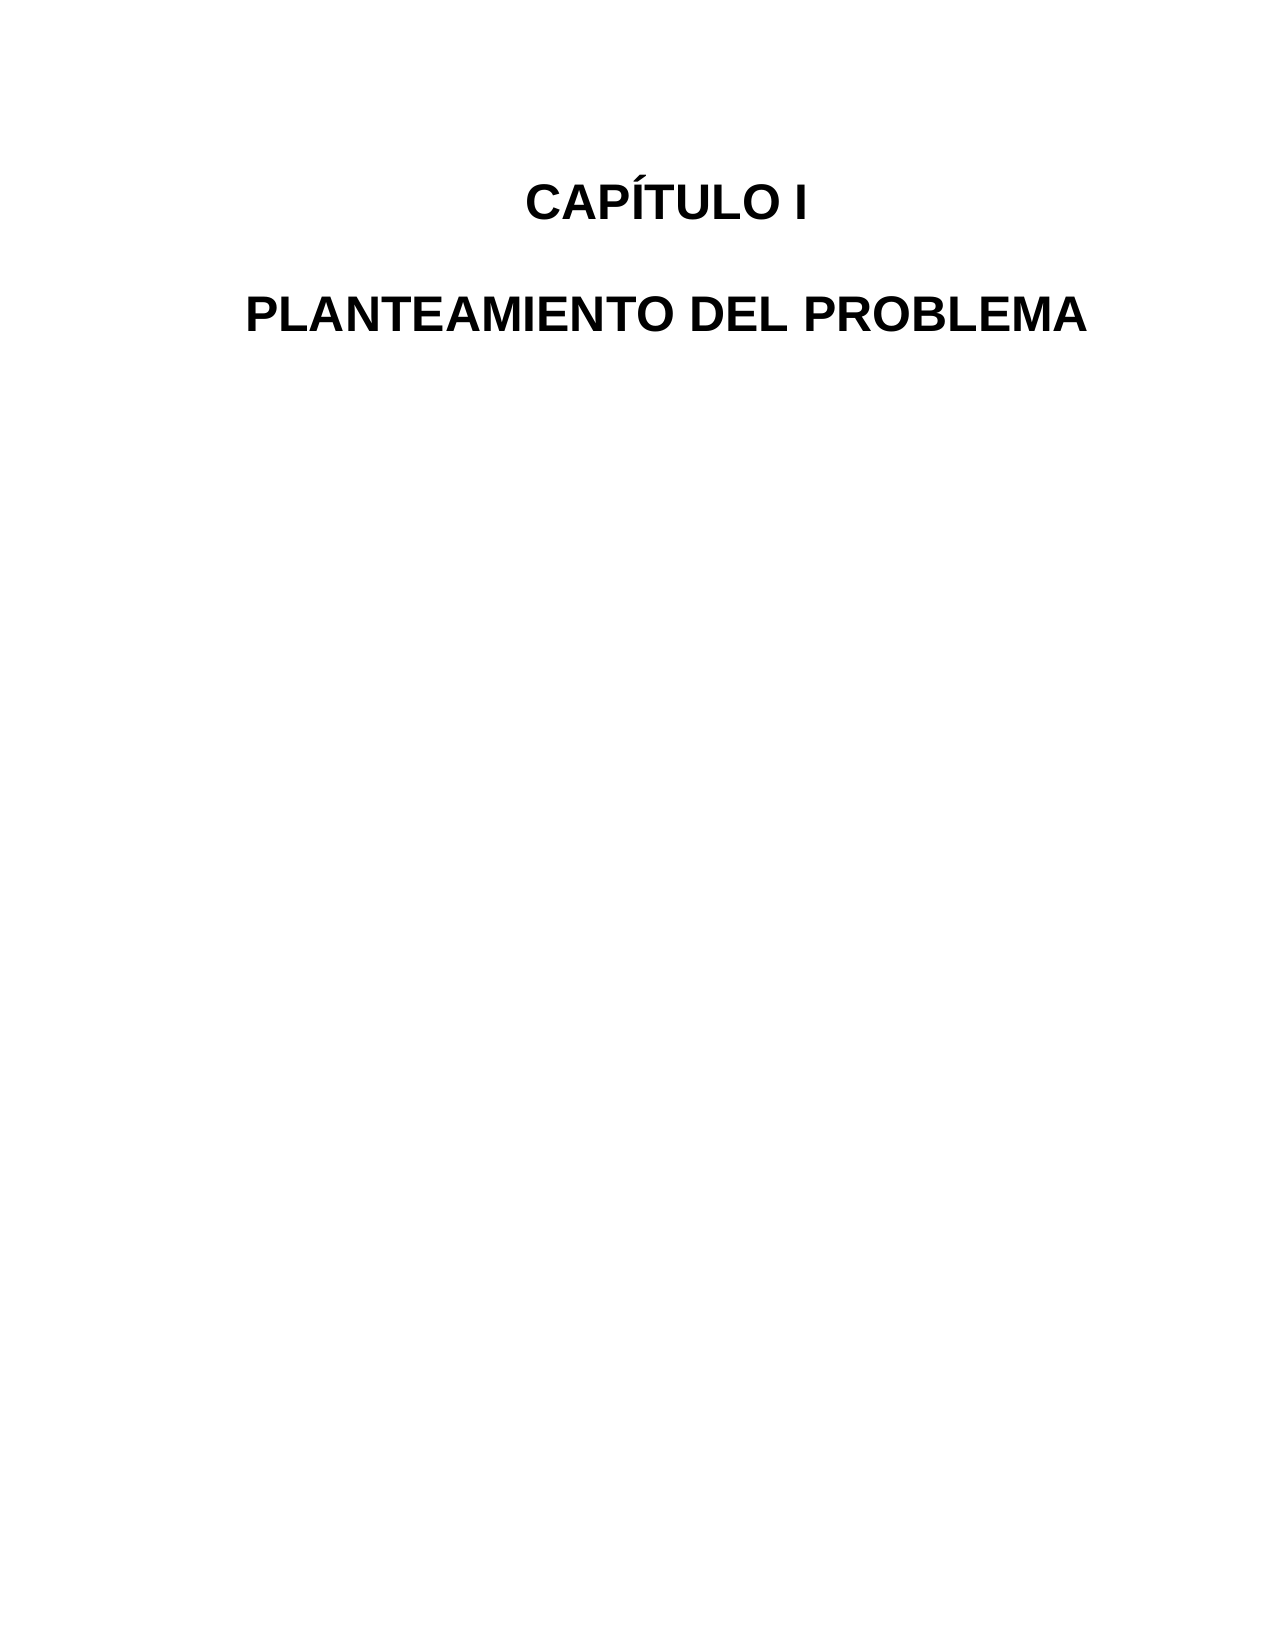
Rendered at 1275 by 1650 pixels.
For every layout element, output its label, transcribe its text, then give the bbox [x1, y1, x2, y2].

text PLANTEAMIENTO DEL PROBLEMA [207, 284, 1098, 341]
text CAPÍTULO I [207, 173, 1098, 230]
